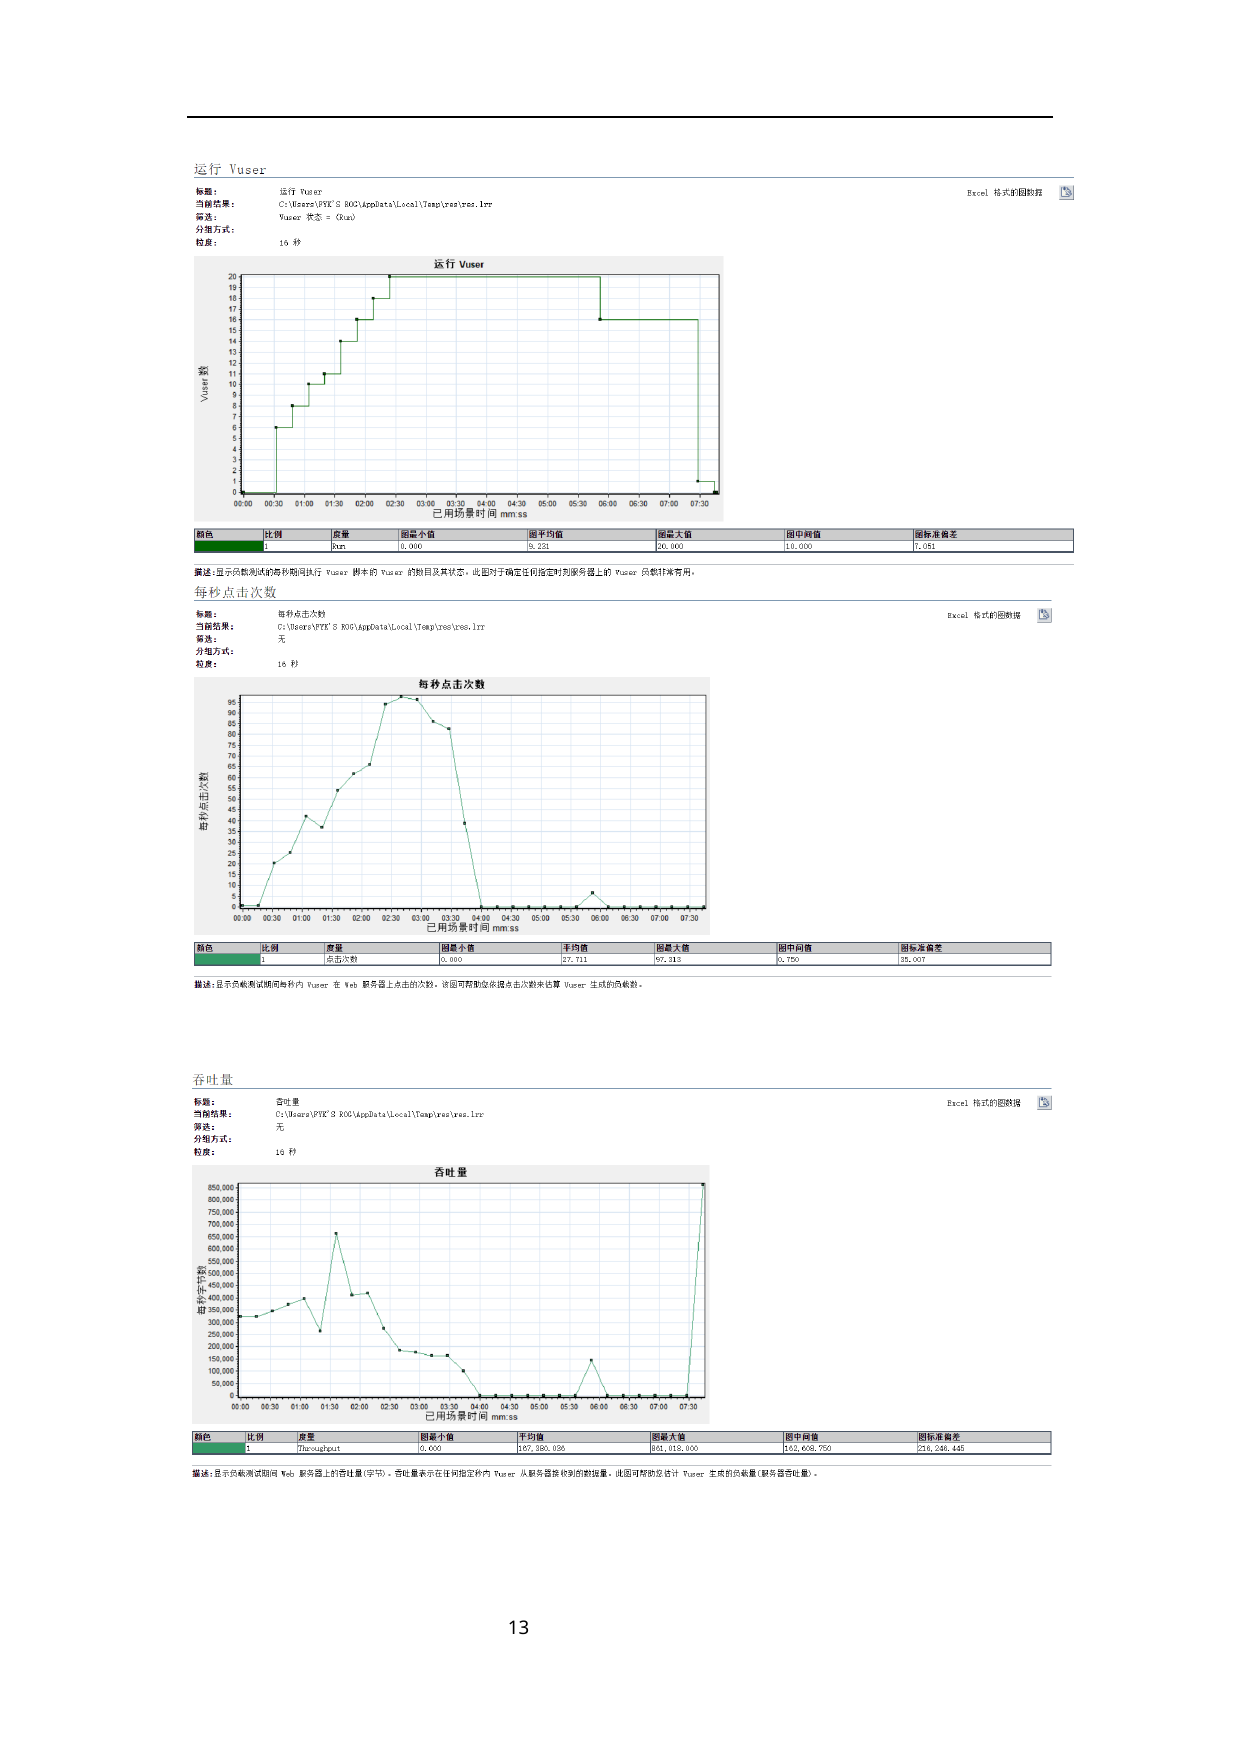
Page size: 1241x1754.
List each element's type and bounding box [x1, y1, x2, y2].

picture [187, 162, 1075, 582]
picture [187, 584, 1053, 990]
picture [187, 1072, 1053, 1480]
